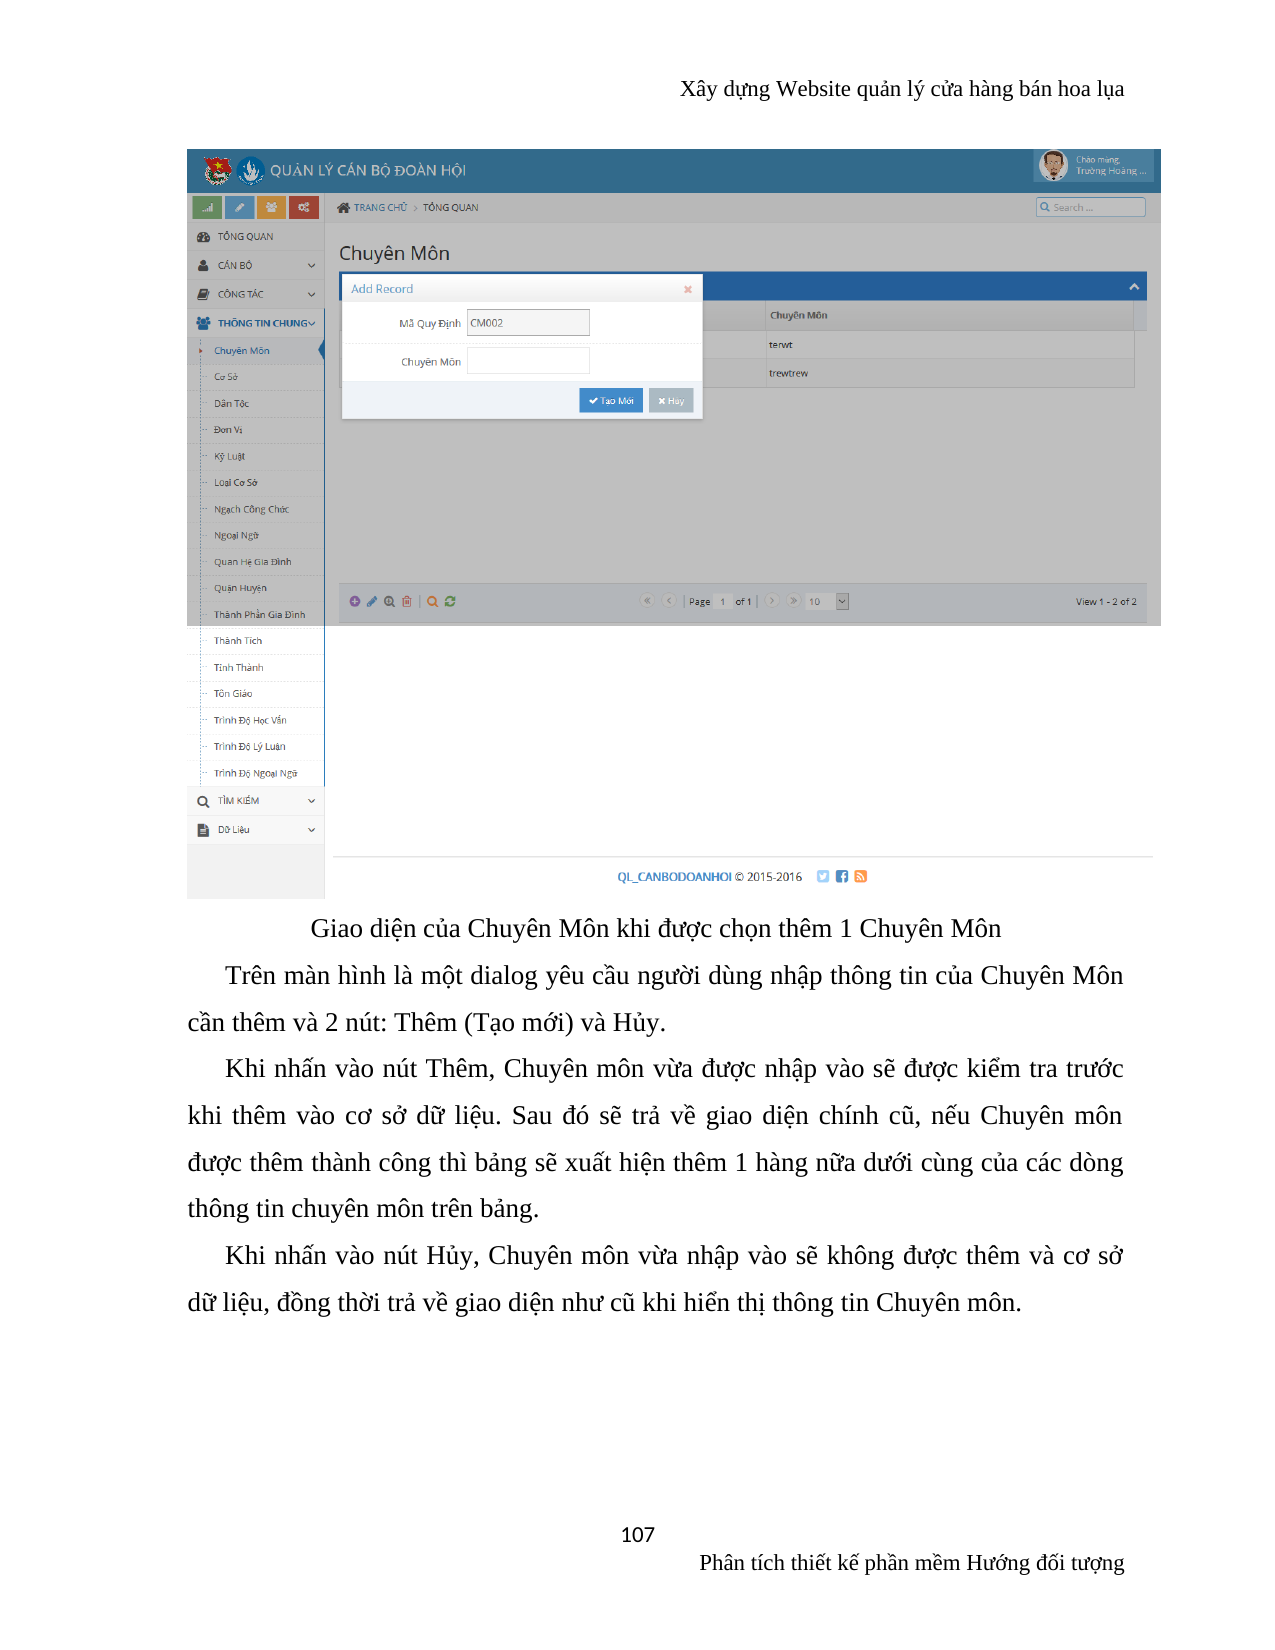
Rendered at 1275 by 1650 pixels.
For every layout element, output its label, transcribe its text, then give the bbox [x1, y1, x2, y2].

list Giao diện của Chuyên Môn khi được chọn thêm 1 Chuyên Môn [187, 912, 1125, 944]
list Khi nhấn vào nút Thêm, Chuyên môn vừa được nhập vào sẽ được kiểm tra trước khi thêm vào cơ sở dữ liệu. Sau đó sẽ trả về giao diện chính cũ, nếu Chuyên môn được thêm thành công thì bảng sẽ xuất hiện thêm 1 hàng nữa dưới cùng của các dòng thông tin chuyên môn trên bảng. [187, 1052, 1125, 1224]
list Trên màn hình là một dialog yêu cầu người dùng nhập thông tin của Chuyên Môn cần thêm và 2 nút: Thêm (Tạo mới) và Hủy. [187, 959, 1125, 1037]
list Khi nhấn vào nút Hủy, Chuyên môn vừa nhập vào sẽ không được thêm và cơ sở dữ liệu, đồng thời trả về giao diện như cũ khi hiển thị thông tin Chuyên môn. [187, 1239, 1125, 1317]
picture [187, 149, 1161, 899]
